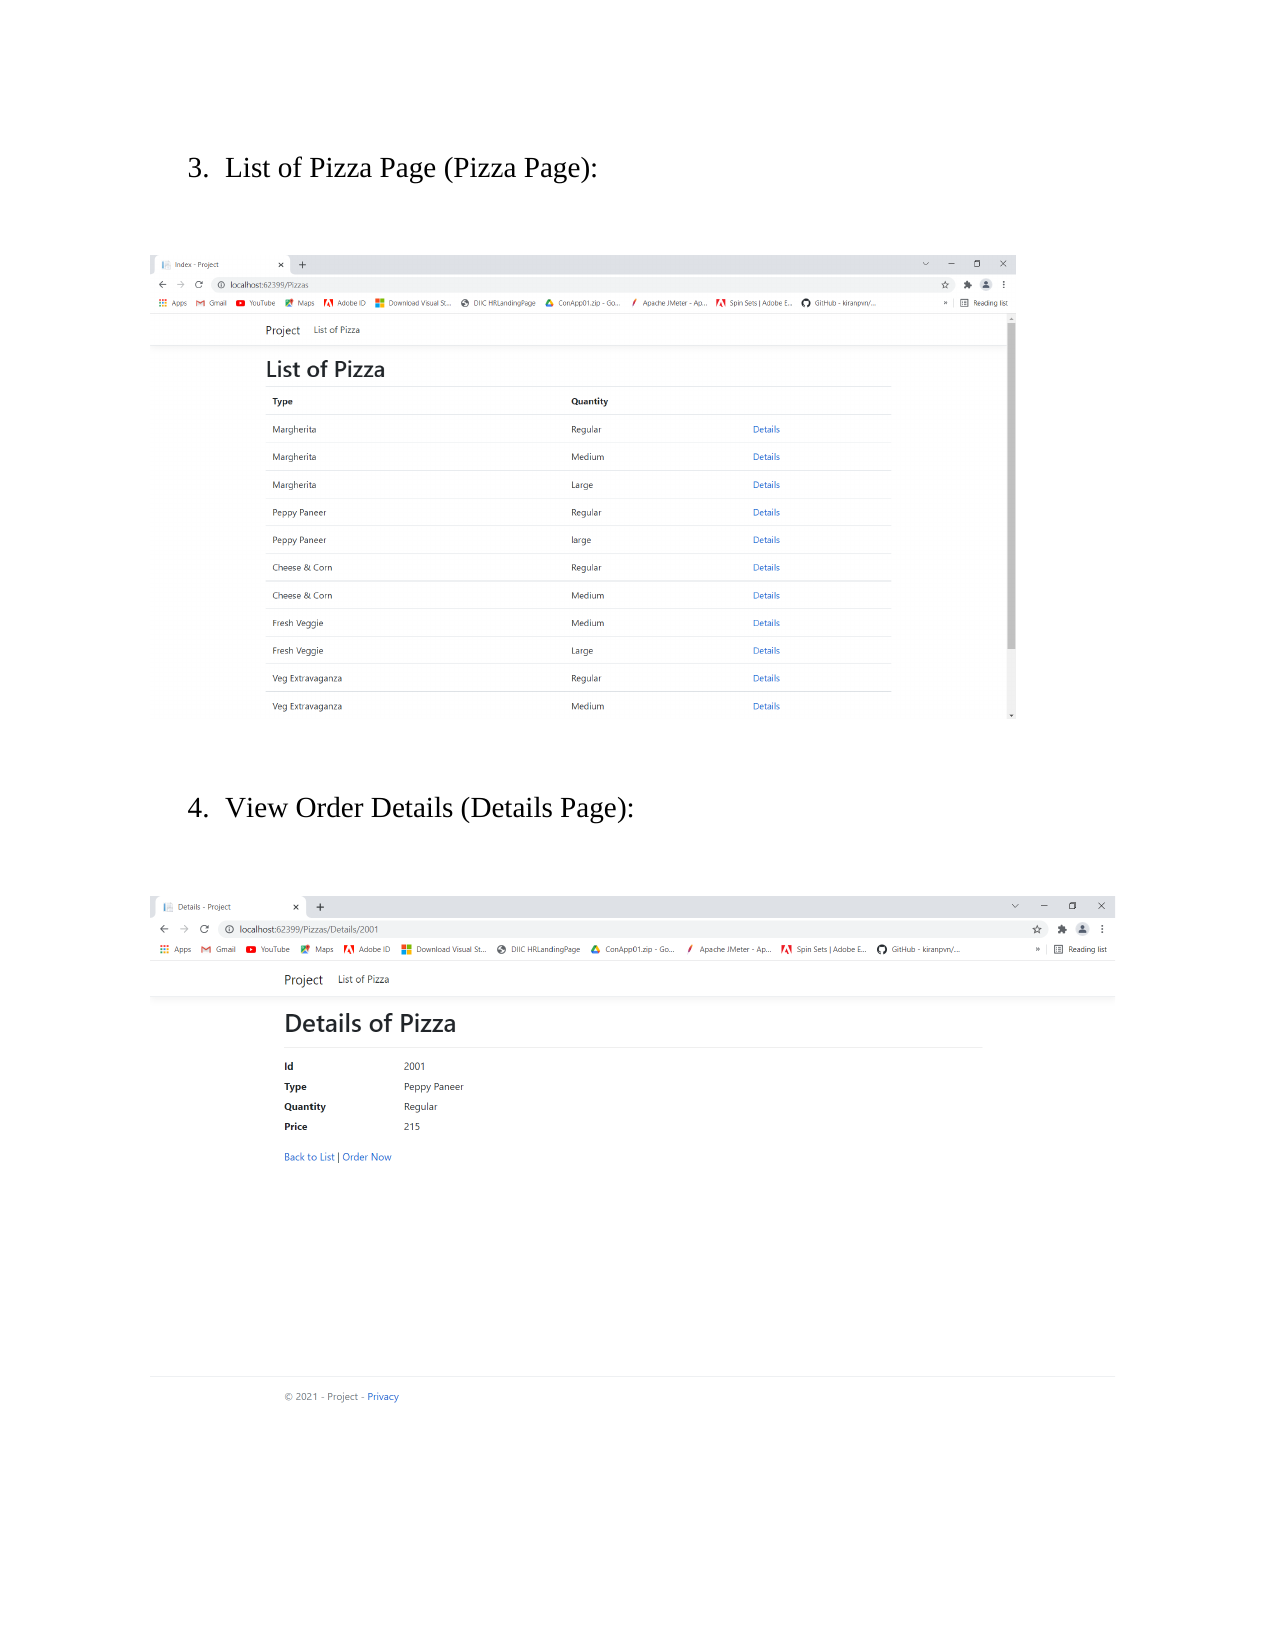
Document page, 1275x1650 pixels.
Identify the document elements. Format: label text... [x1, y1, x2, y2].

picture [150, 896, 1116, 1413]
picture [150, 255, 1016, 719]
list List of Pizza Page (Pizza Page): [187, 150, 1125, 183]
list View Order Details (Details Page): [187, 791, 1125, 824]
